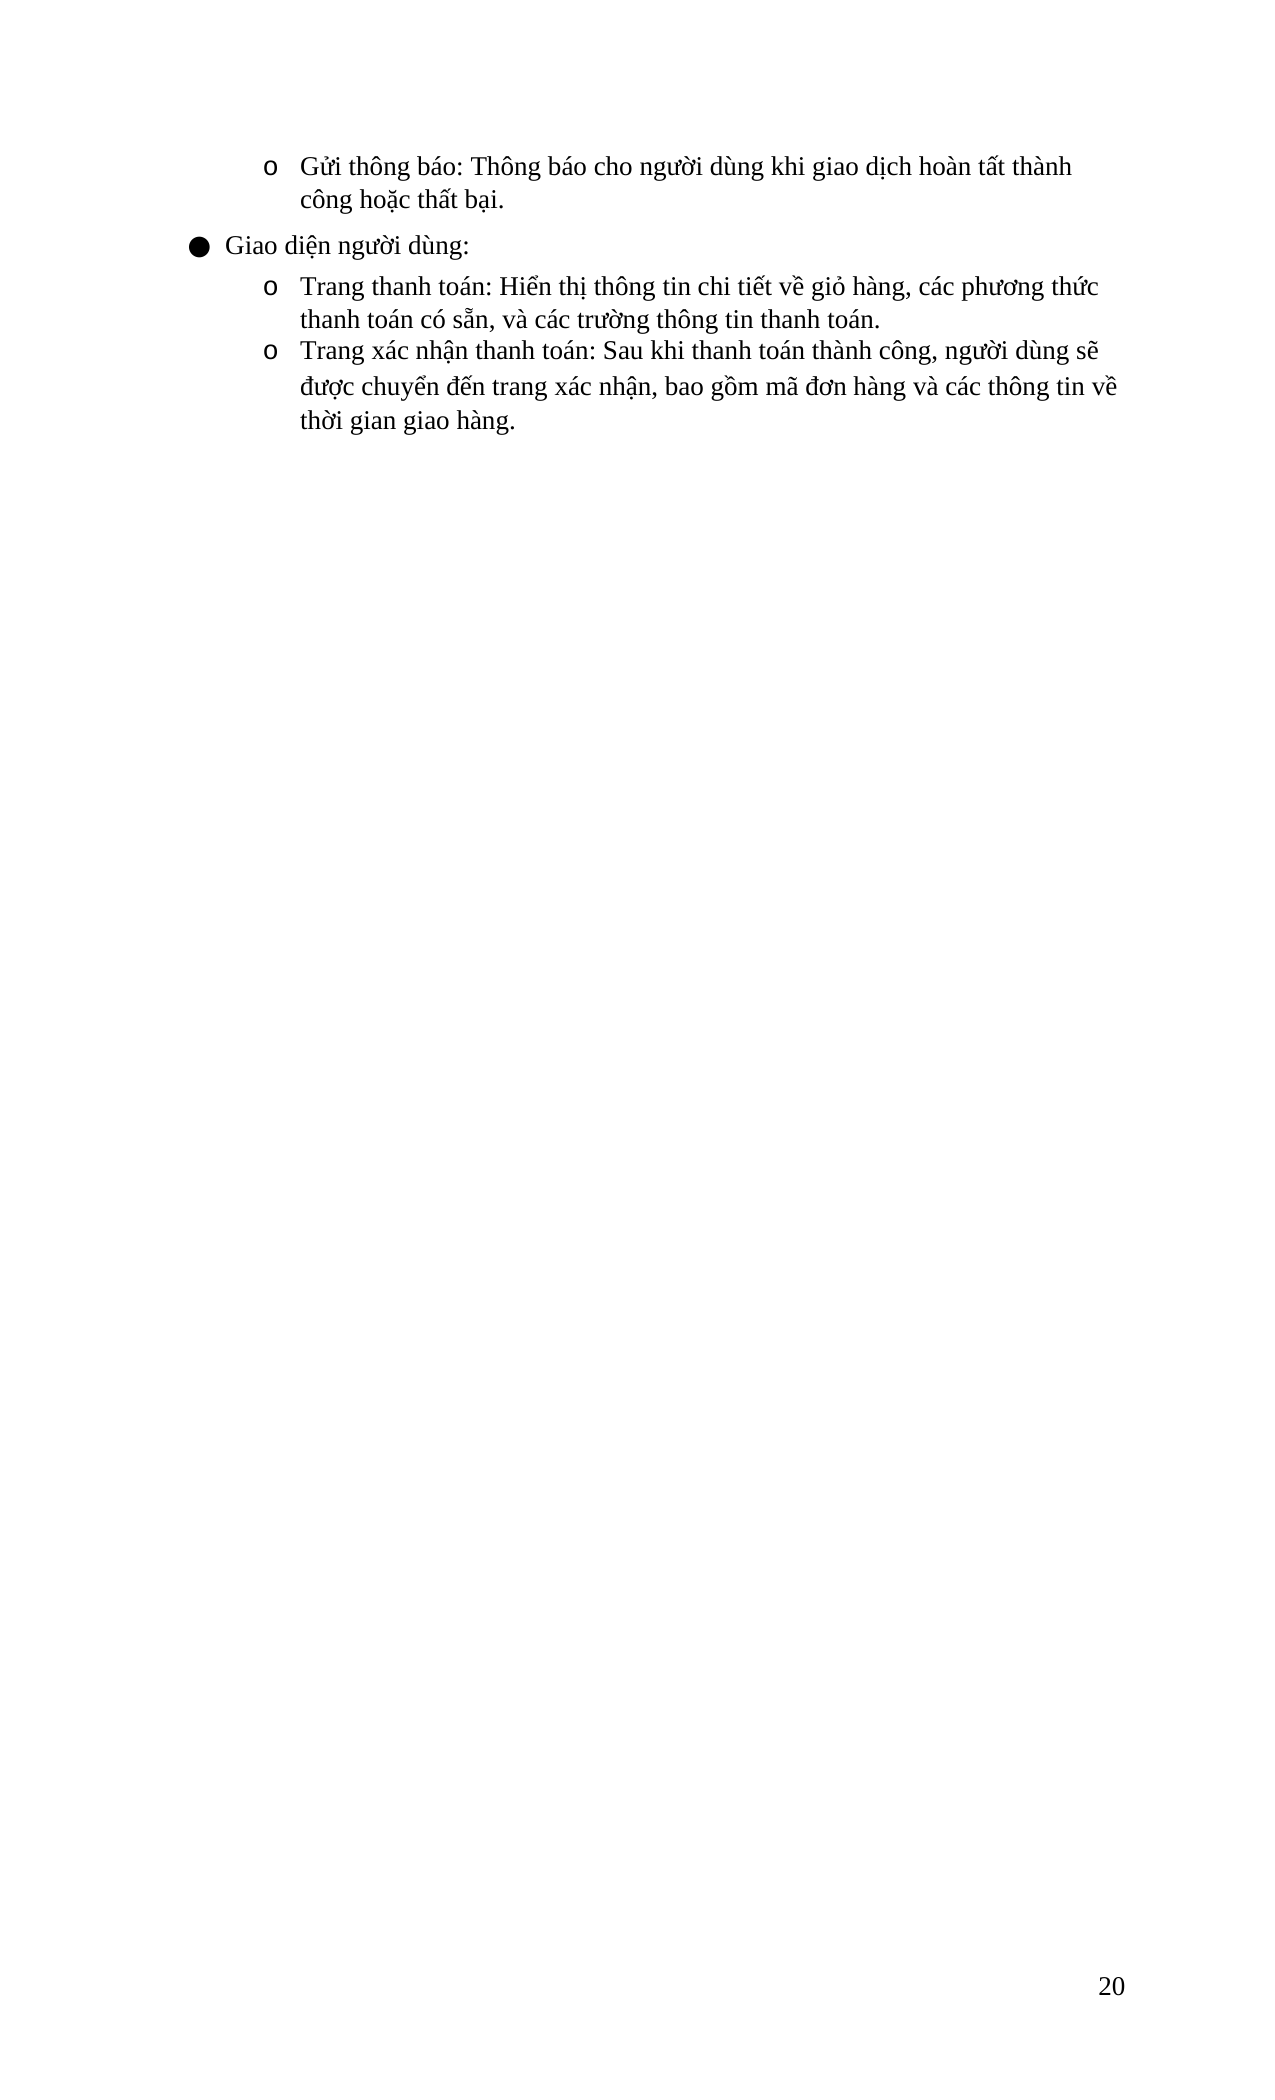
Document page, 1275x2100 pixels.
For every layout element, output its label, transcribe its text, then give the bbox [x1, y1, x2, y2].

list Gửi thông báo: Thông báo cho người dùng khi giao dịch hoàn tất thành công hoặc thất bại. [262, 150, 1125, 214]
list Giao diện người dùng: [187, 214, 1125, 270]
list Trang thanh toán: Hiển thị thông tin chi tiết về giỏ hàng, các phương thức thanh toán có sẵn, và các trường thông tin thanh toán. [262, 270, 1125, 335]
list Trang xác nhận thanh toán: Sau khi thanh toán thành công, người dùng sẽ được chuyển đến trang xác nhận, bao gồm mã đơn hàng và các thông tin về thời gian giao hàng. [262, 335, 1125, 435]
